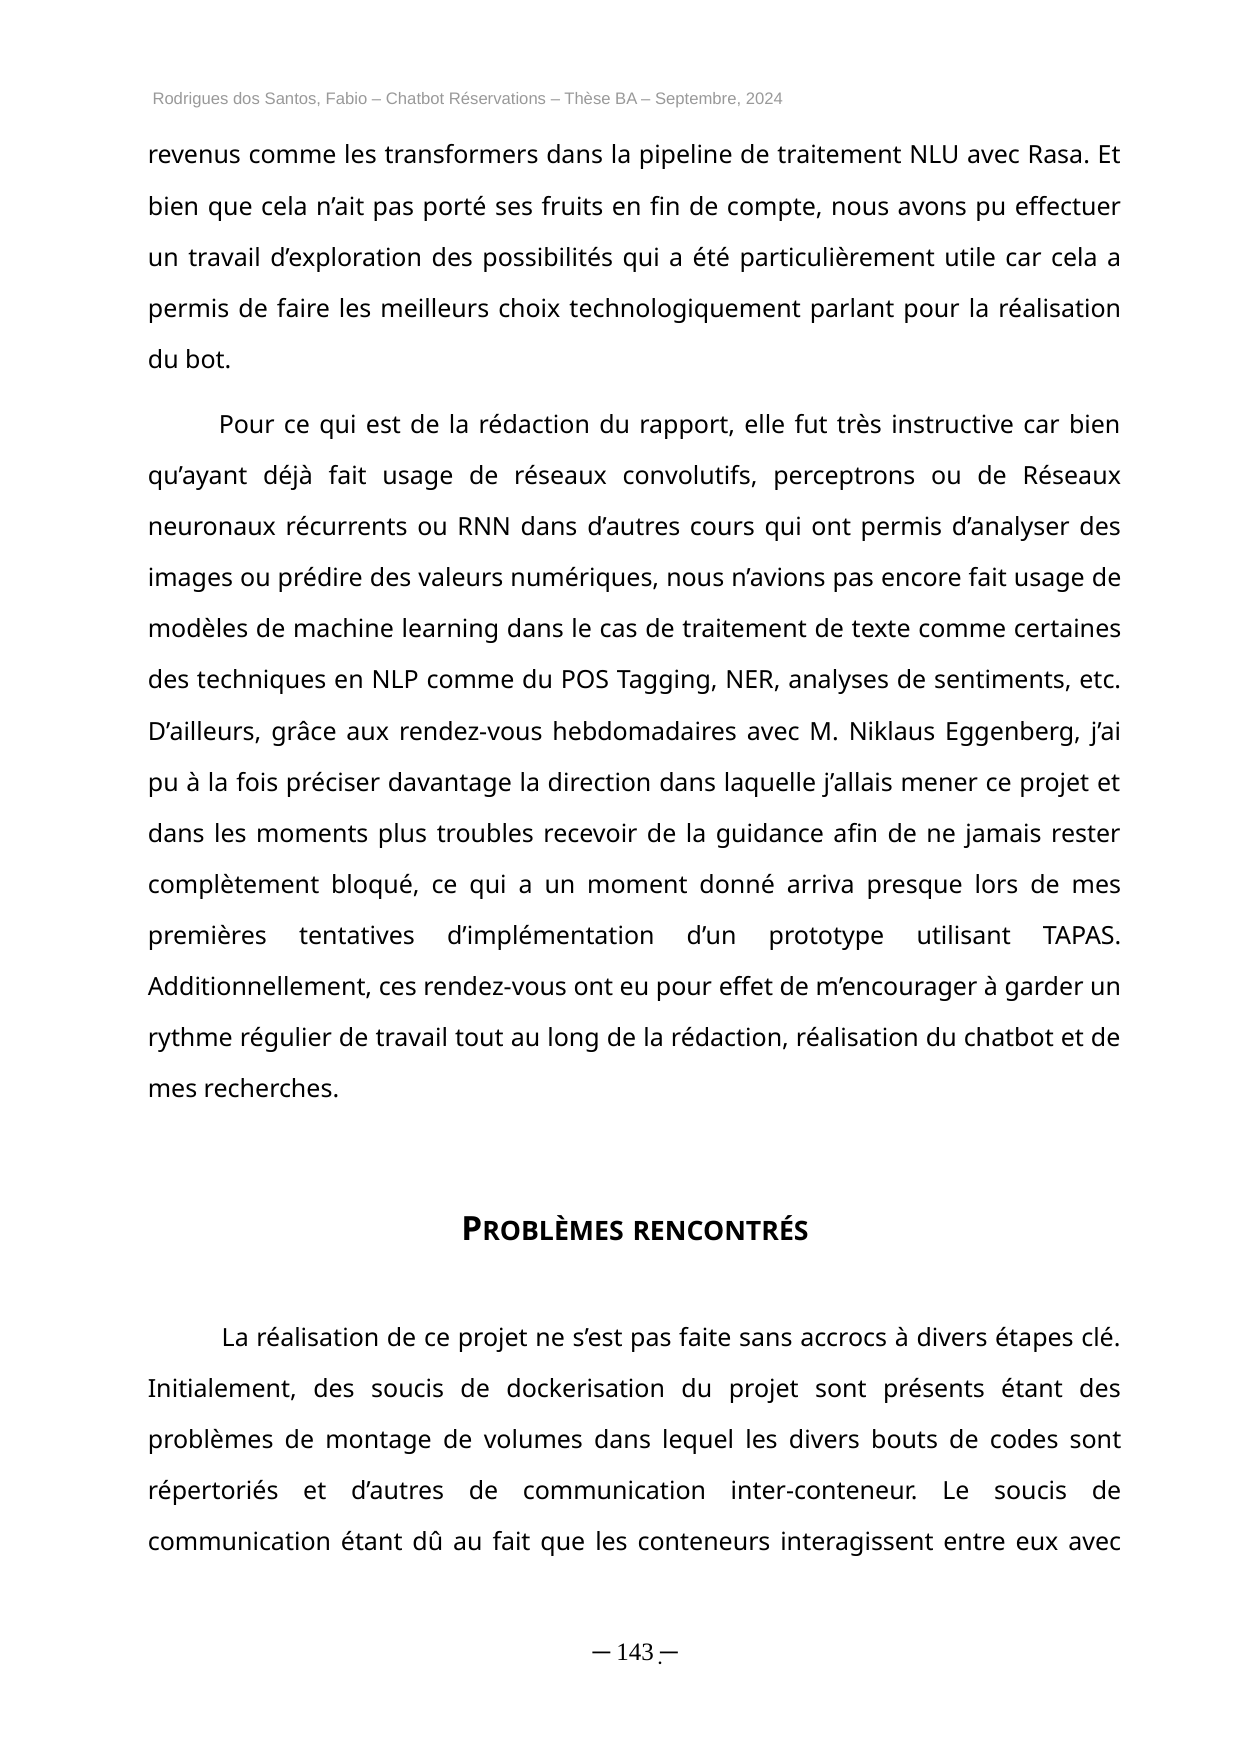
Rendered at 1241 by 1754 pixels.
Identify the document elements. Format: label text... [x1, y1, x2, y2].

text Pour ce qui est de la rédaction du rapport, elle fut très instructive car bien qu’ayant déjà fait usage de réseaux convolutifs, perceptrons ou de Réseaux neuronaux récurrents ou RNN dans d’autres cours qui ont permis d’analyser des images ou prédire des valeurs numériques, nous n’avions pas encore fait usage de modèles de machine learning dans le cas de traitement de texte comme certaines des techniques en NLP comme du POS Tagging, NER, analyses de sentiments, etc. D’ailleurs, grâce aux rendez-vous hebdomadaires avec M. Niklaus Eggenberg, j’ai pu à la fois préciser davantage la direction dans laquelle j’allais mener ce projet et dans les moments plus troubles recevoir de la guidance afin de ne jamais rester complètement bloqué, ce qui a un moment donné arriva presque lors de mes premières tentatives d’implémentation d’un prototype utilisant TAPAS. Additionnellement, ces rendez-vous ont eu pour effet de m’encourager à garder un rythme régulier de travail tout au long de la rédaction, réalisation du chatbot et de mes recherches. [148, 407, 1122, 1104]
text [148, 1320, 1122, 1558]
text Problèmes rencontrés [148, 1204, 1122, 1250]
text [148, 137, 1122, 375]
